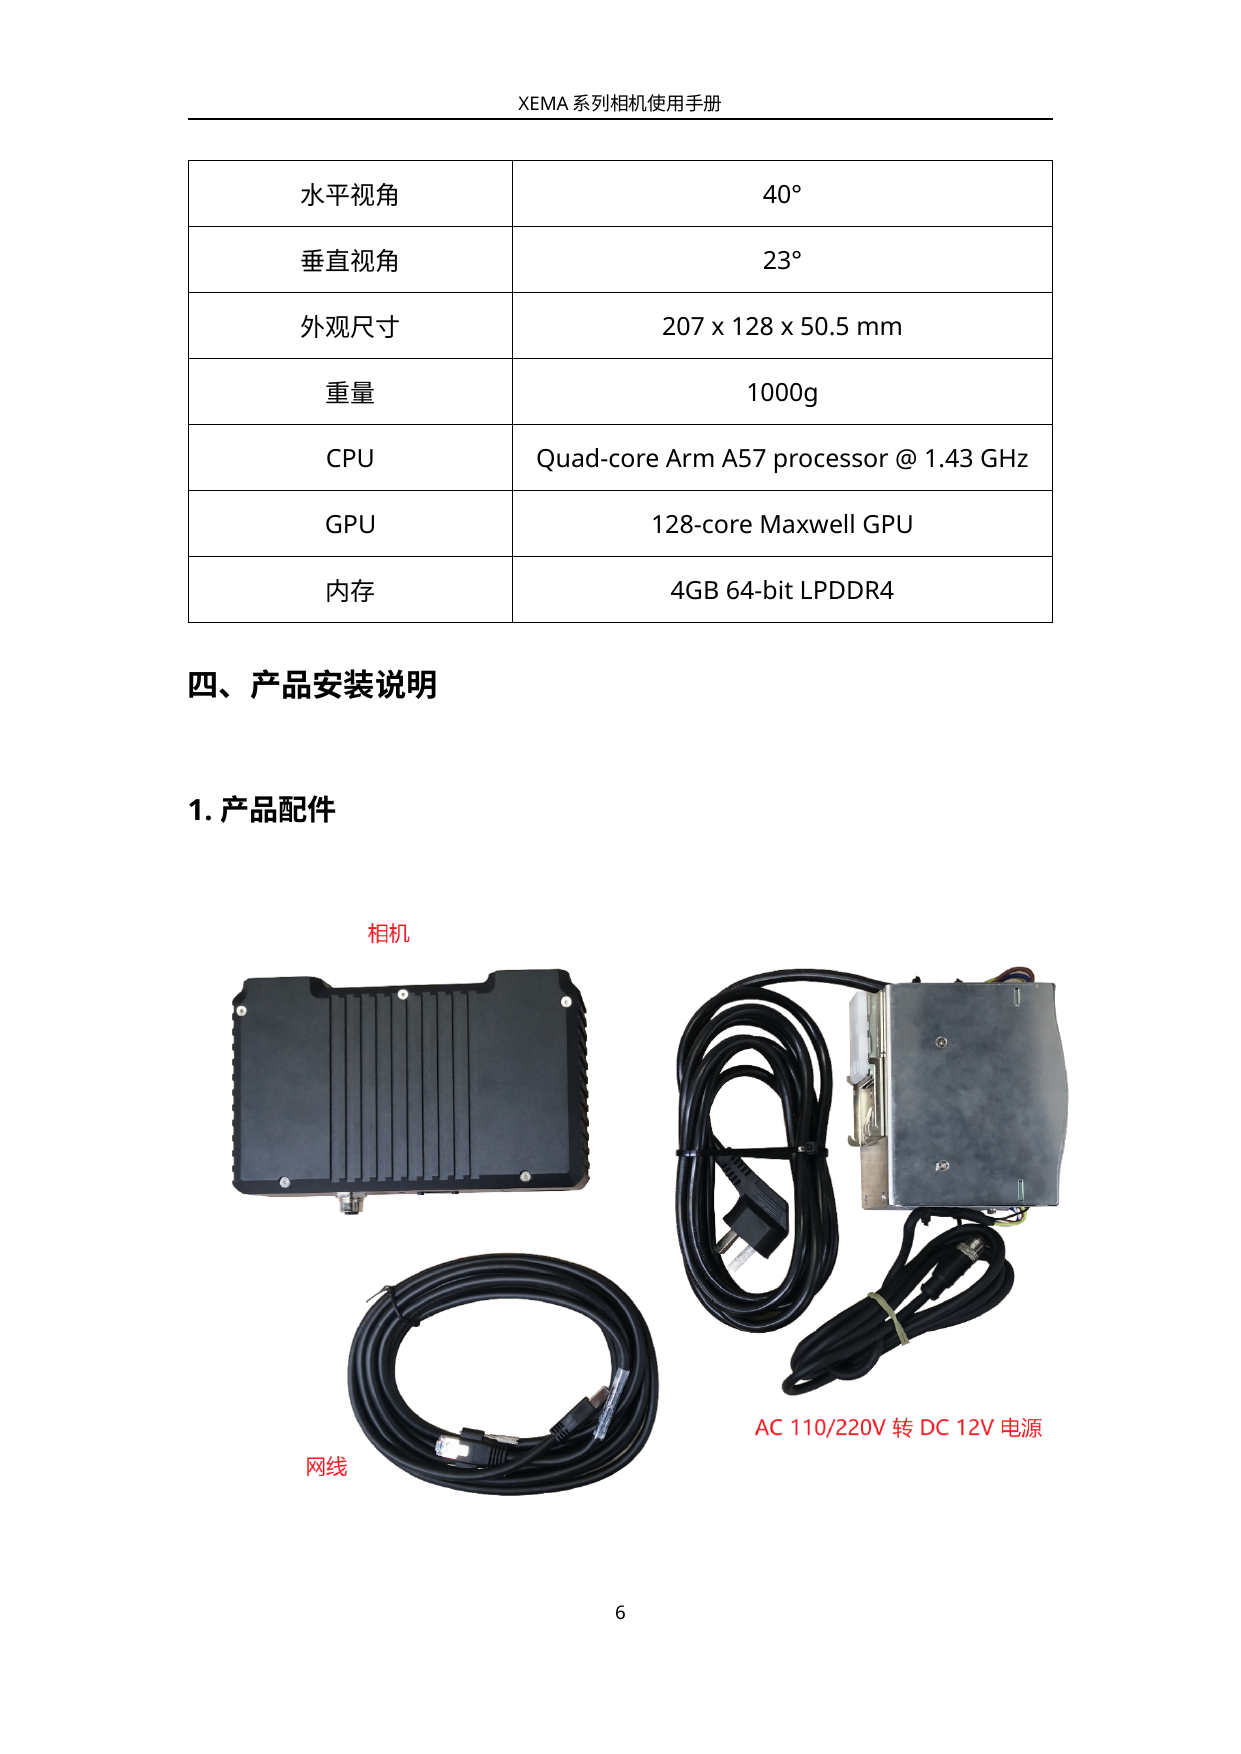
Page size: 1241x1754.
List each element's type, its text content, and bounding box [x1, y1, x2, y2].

subtitle 四、产品安装说明 [187, 650, 1053, 715]
table_cell CPU [189, 425, 512, 490]
table_cell 重量 [189, 359, 512, 424]
picture [187, 898, 1104, 1515]
table_cell Quad-core Arm A57 processor @ 1.43 GHz [513, 425, 1052, 490]
table_cell 外观尺寸 [189, 293, 512, 358]
table_cell 128-core Maxwell GPU [513, 491, 1052, 556]
table_cell 23° [513, 227, 1052, 292]
table_cell 内存 [189, 557, 512, 622]
table_cell 水平视角 [189, 161, 512, 226]
table_cell GPU [189, 491, 512, 556]
table_cell 1000g [513, 359, 1052, 424]
subtitle 1. 产品配件 [187, 775, 1053, 840]
table_cell 4GB 64-bit LPDDR4 [513, 557, 1052, 622]
table_cell 垂直视角 [189, 227, 512, 292]
table_cell 207 x 128 x 50.5 mm [513, 293, 1052, 358]
table_cell 40° [513, 161, 1052, 226]
